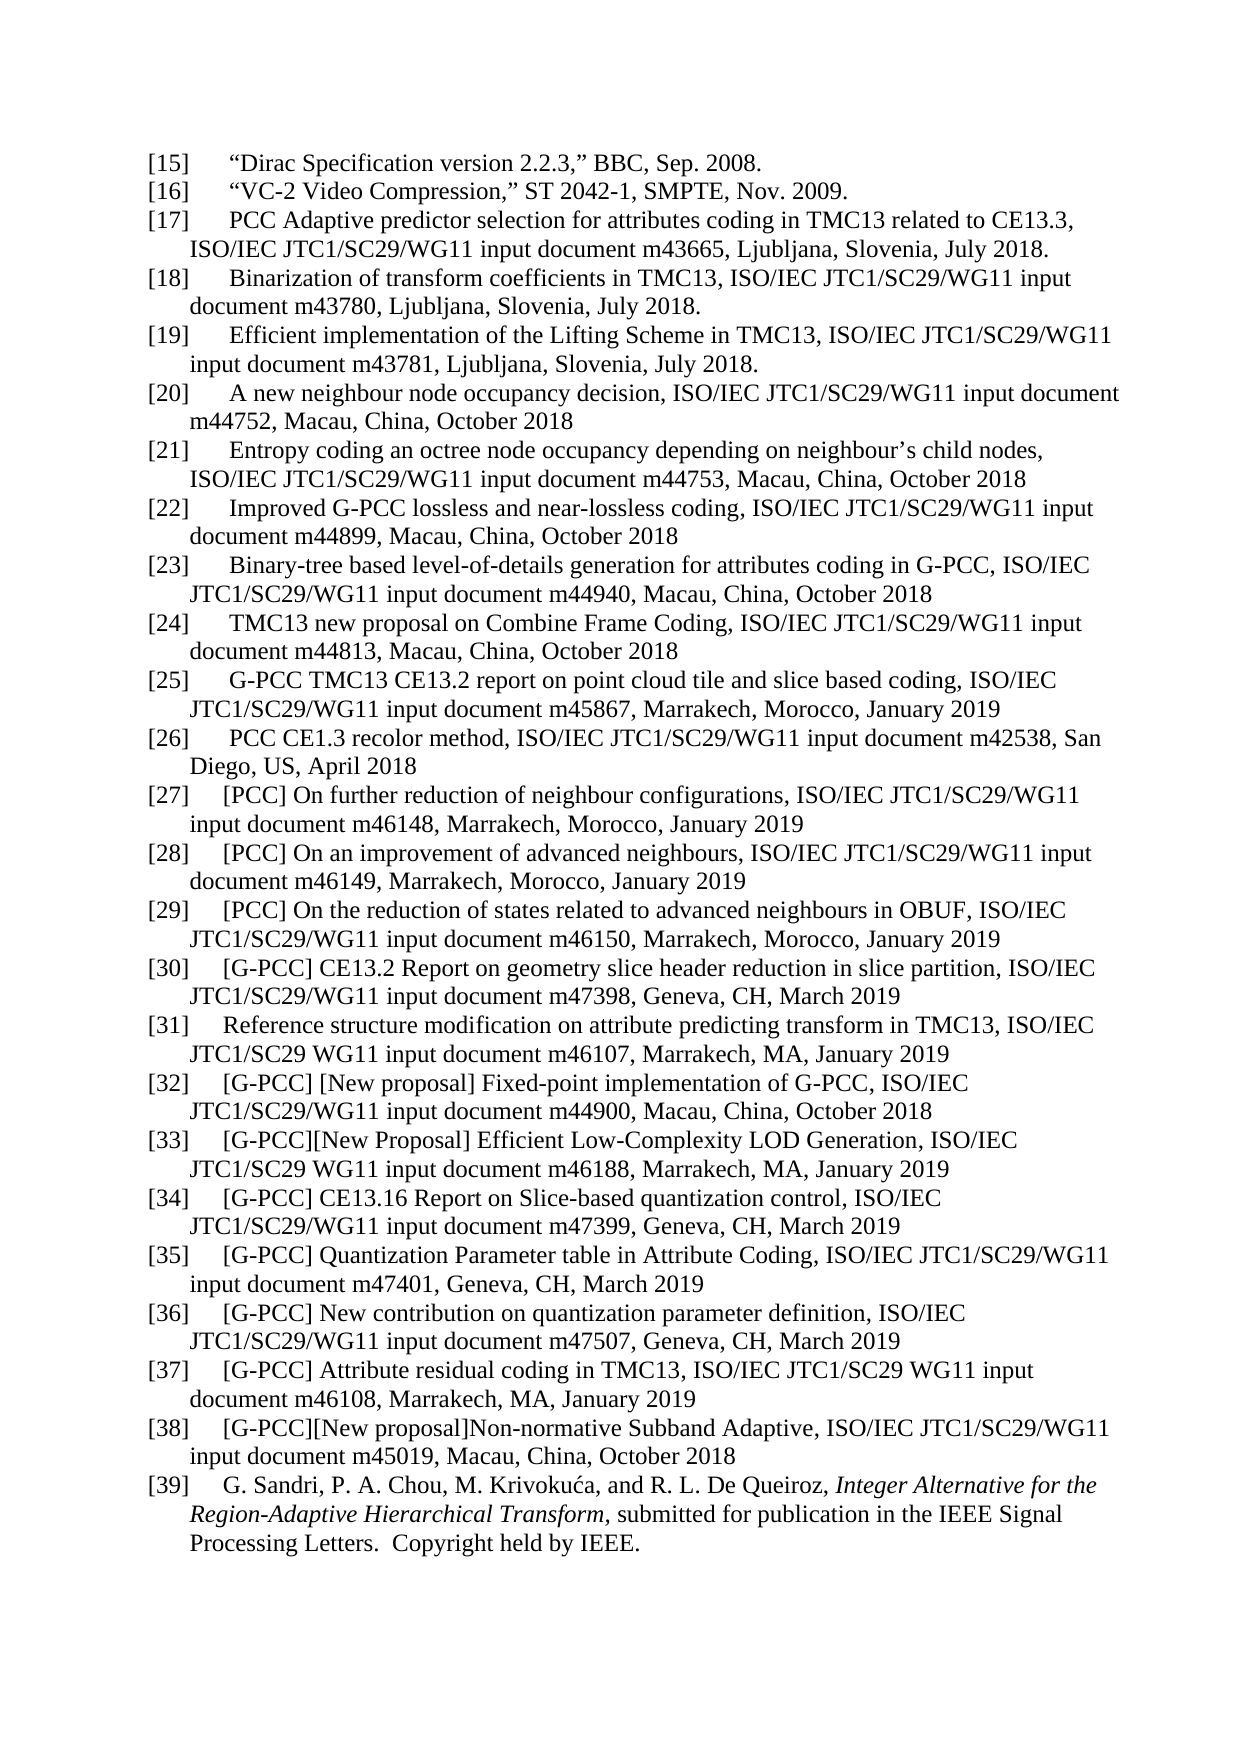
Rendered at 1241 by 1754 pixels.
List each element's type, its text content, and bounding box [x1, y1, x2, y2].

list Binary-tree based level-of-details generation for attributes coding in G-PCC, ISO/IEC JTC1/SC29/WG11 input document m44940, Macau, China, October 2018 [148, 550, 1122, 608]
list “VC-2 Video Compression,” ST 2042-1, SMPTE, Nov. 2009. [148, 176, 1122, 205]
list A new neighbour node occupancy decision, ISO/IEC JTC1/SC29/WG11 input document m44752, Macau, China, October 2018 [148, 378, 1122, 435]
list [G-PCC] Attribute residual coding in TMC13, ISO/IEC JTC1/SC29 WG11 input document m46108, Marrakech, MA, January 2019 [148, 1355, 1122, 1413]
list Binarization of transform coefficients in TMC13, ISO/IEC JTC1/SC29/WG11 input document m43780, Ljubljana, Slovenia, July 2018. [148, 263, 1122, 320]
list [PCC] On the reduction of states related to advanced neighbours in OBUF, ISO/IEC JTC1/SC29/WG11 input document m46150, Marrakech, Morocco, January 2019 [148, 895, 1122, 953]
list [G-PCC] New contribution on quantization parameter definition, ISO/IEC JTC1/SC29/WG11 input document m47507, Geneva, CH, March 2019 [148, 1298, 1122, 1355]
list [G-PCC] CE13.16 Report on Slice-based quantization control, ISO/IEC JTC1/SC29/WG11 input document m47399, Geneva, CH, March 2019 [148, 1183, 1122, 1240]
list [PCC] On further reduction of neighbour configurations, ISO/IEC JTC1/SC29/WG11 input document m46148, Marrakech, Morocco, January 2019 [148, 780, 1122, 838]
list [PCC] On an improvement of advanced neighbours, ISO/IEC JTC1/SC29/WG11 input document m46149, Marrakech, Morocco, January 2019 [148, 838, 1122, 895]
list [G-PCC] Quantization Parameter table in Attribute Coding, ISO/IEC JTC1/SC29/WG11 input document m47401, Geneva, CH, March 2019 [148, 1240, 1122, 1298]
list G. Sandri, P. A. Chou, M. Krivokuća, and R. L. De Queiroz, Integer Alternative for the Region-Adaptive Hierarchical Transform, submitted for publication in the IEEE Signal Processing Letters. Copyright held by IEEE. [148, 1470, 1122, 1556]
list PCC CE1.3 recolor method, ISO/IEC JTC1/SC29/WG11 input document m42538, San Diego, US, April 2018 [148, 723, 1122, 780]
list [G-PCC] [New proposal] Fixed-point implementation of G-PCC, ISO/IEC JTC1/SC29/WG11 input document m44900, Macau, China, October 2018 [148, 1068, 1122, 1125]
list [G-PCC][New proposal]Non-normative Subband Adaptive, ISO/IEC JTC1/SC29/WG11 input document m45019, Macau, China, October 2018 [148, 1413, 1122, 1470]
list PCC Adaptive predictor selection for attributes coding in TMC13 related to CE13.3, ISO/IEC JTC1/SC29/WG11 input document m43665, Ljubljana, Slovenia, July 2018. [148, 205, 1122, 263]
list [G-PCC] CE13.2 Report on geometry slice header reduction in slice partition, ISO/IEC JTC1/SC29/WG11 input document m47398, Geneva, CH, March 2019 [148, 953, 1122, 1010]
list Efficient implementation of the Lifting Scheme in TMC13, ISO/IEC JTC1/SC29/WG11 input document m43781, Ljubljana, Slovenia, July 2018. [148, 320, 1122, 378]
list TMC13 new proposal on Combine Frame Coding, ISO/IEC JTC1/SC29/WG11 input document m44813, Macau, China, October 2018 [148, 608, 1122, 665]
list [G-PCC][New Proposal] Efficient Low-Complexity LOD Generation, ISO/IEC JTC1/SC29 WG11 input document m46188, Marrakech, MA, January 2019 [148, 1125, 1122, 1183]
list “Dirac Specification version 2.2.3,” BBC, Sep. 2008. [148, 148, 1122, 176]
list Improved G-PCC lossless and near-lossless coding, ISO/IEC JTC1/SC29/WG11 input document m44899, Macau, China, October 2018 [148, 493, 1122, 550]
list Reference structure modification on attribute predicting transform in TMC13, ISO/IEC JTC1/SC29 WG11 input document m46107, Marrakech, MA, January 2019 [148, 1010, 1122, 1068]
list Entropy coding an octree node occupancy depending on neighbour’s child nodes, ISO/IEC JTC1/SC29/WG11 input document m44753, Macau, China, October 2018 [148, 435, 1122, 493]
list G-PCC TMC13 CE13.2 report on point cloud tile and slice based coding, ISO/IEC JTC1/SC29/WG11 input document m45867, Marrakech, Morocco, January 2019 [148, 665, 1122, 723]
